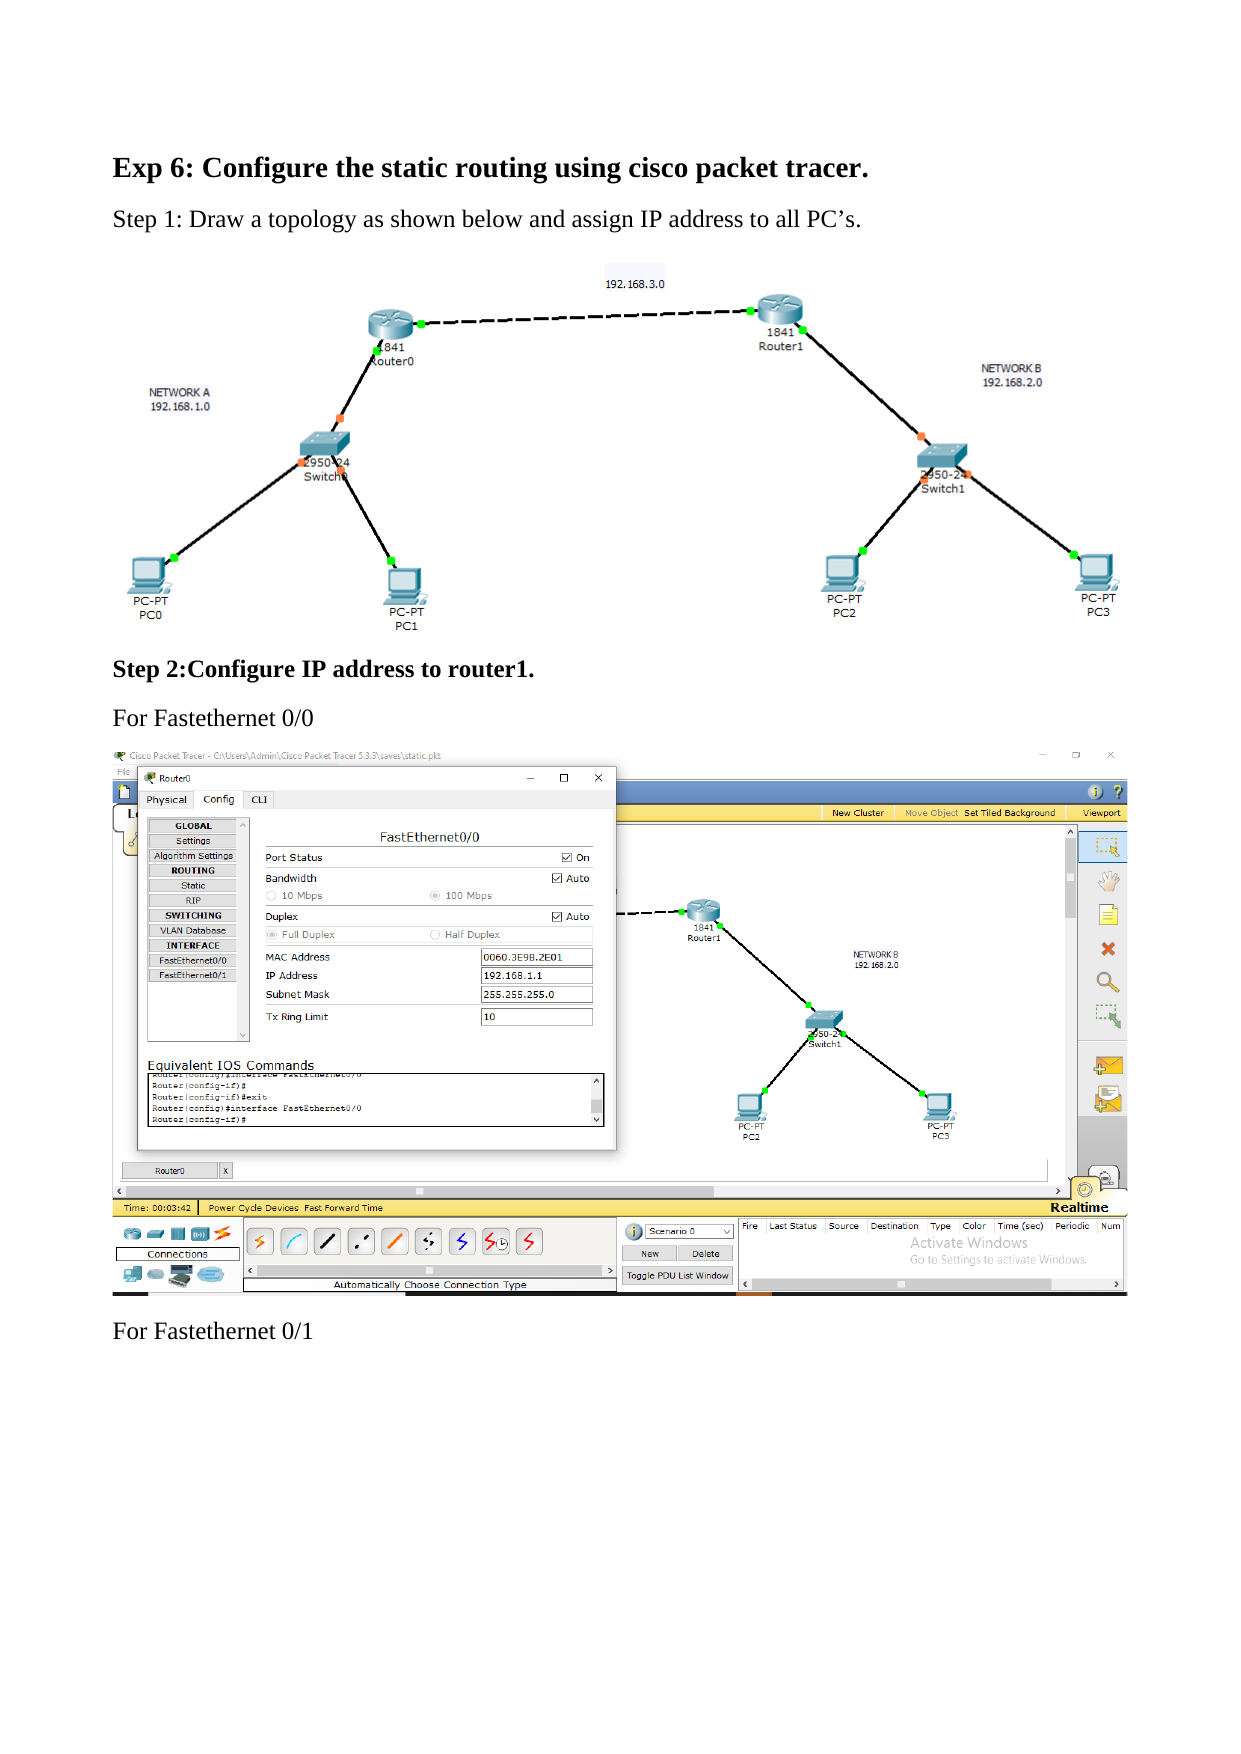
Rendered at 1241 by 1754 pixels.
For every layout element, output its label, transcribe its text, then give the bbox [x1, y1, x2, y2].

text Step 1: Draw a topology as shown below and assign IP address to all PC’s. [112, 204, 1128, 233]
text Exp 6: Configure the static routing using cisco packet tracer. [112, 150, 1128, 183]
text For Fastethernet 0/0 [112, 703, 1128, 732]
text Step 2:Configure IP address to router1. [112, 654, 1128, 682]
text For Fastethernet 0/1 [112, 1316, 1128, 1345]
